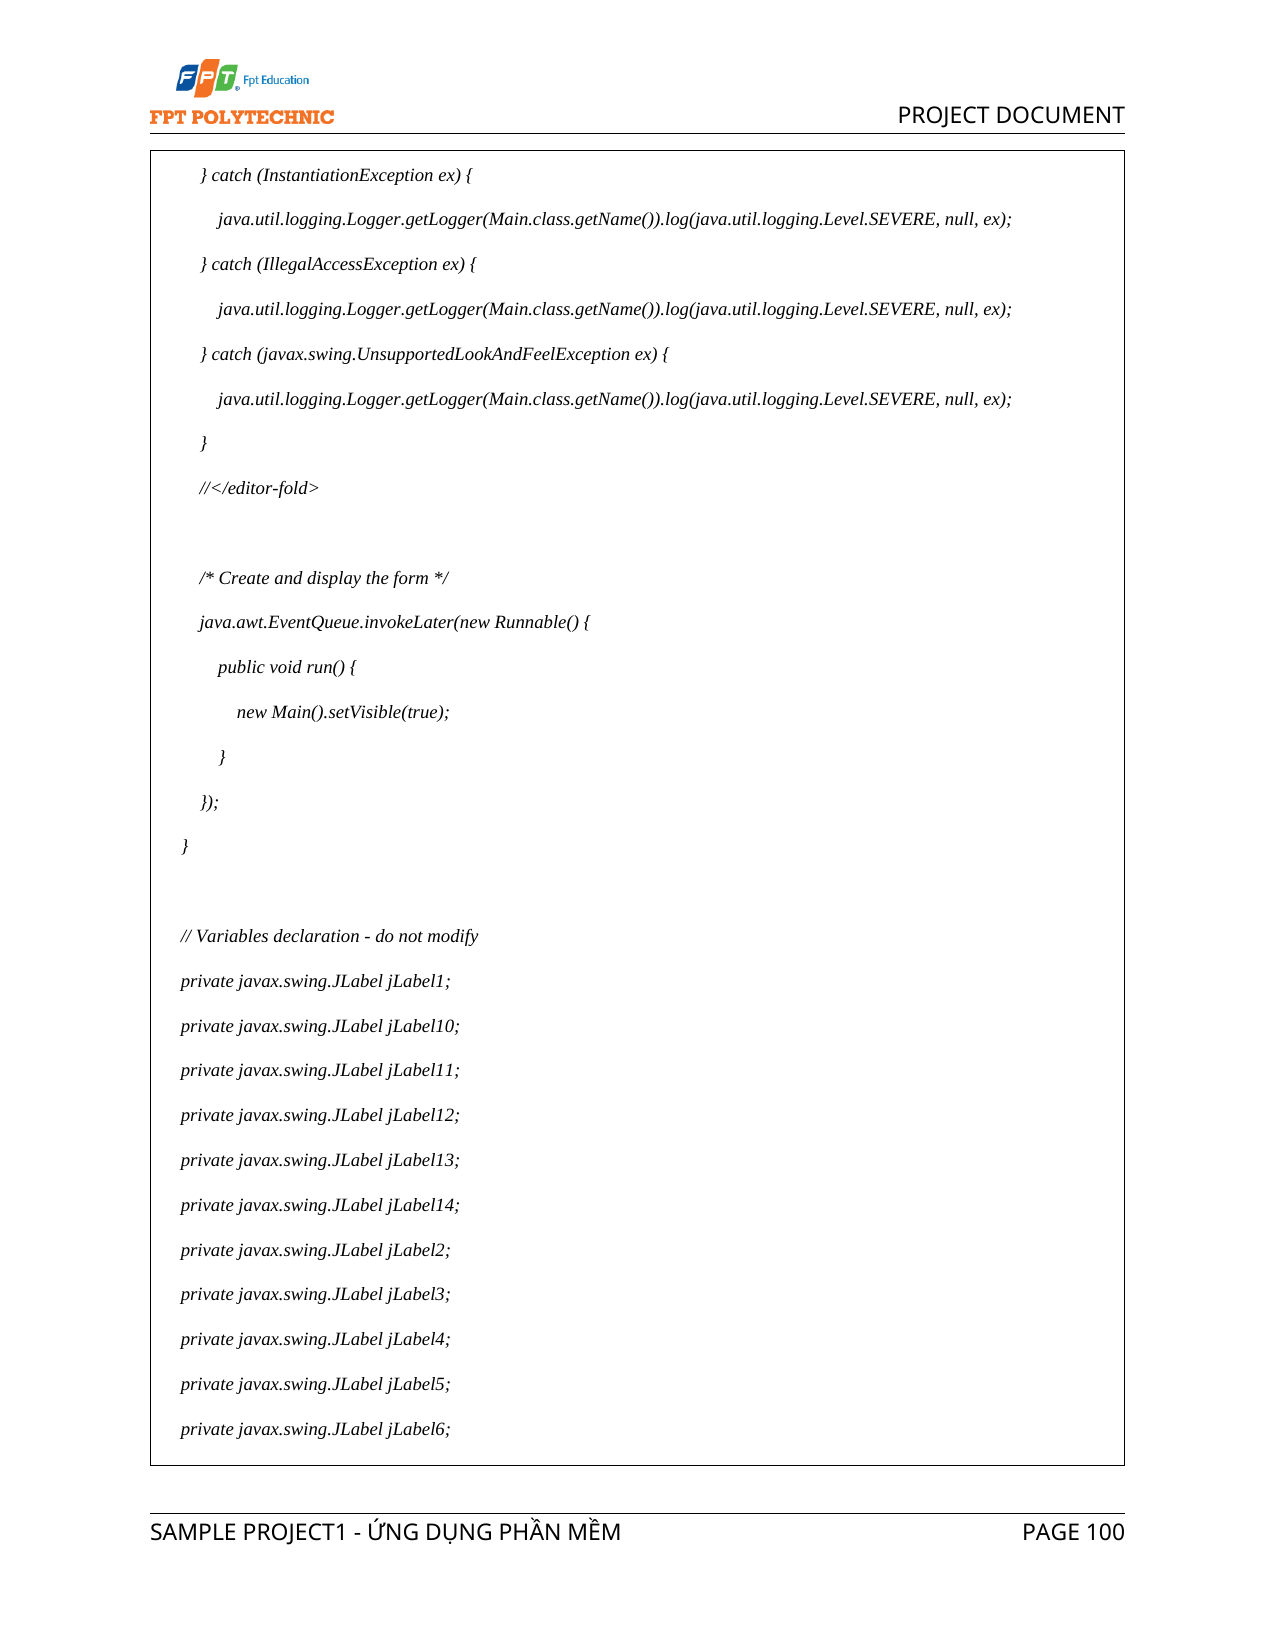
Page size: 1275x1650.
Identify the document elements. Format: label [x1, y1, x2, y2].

table_header [151, 151, 1124, 1465]
picture [150, 59, 336, 124]
